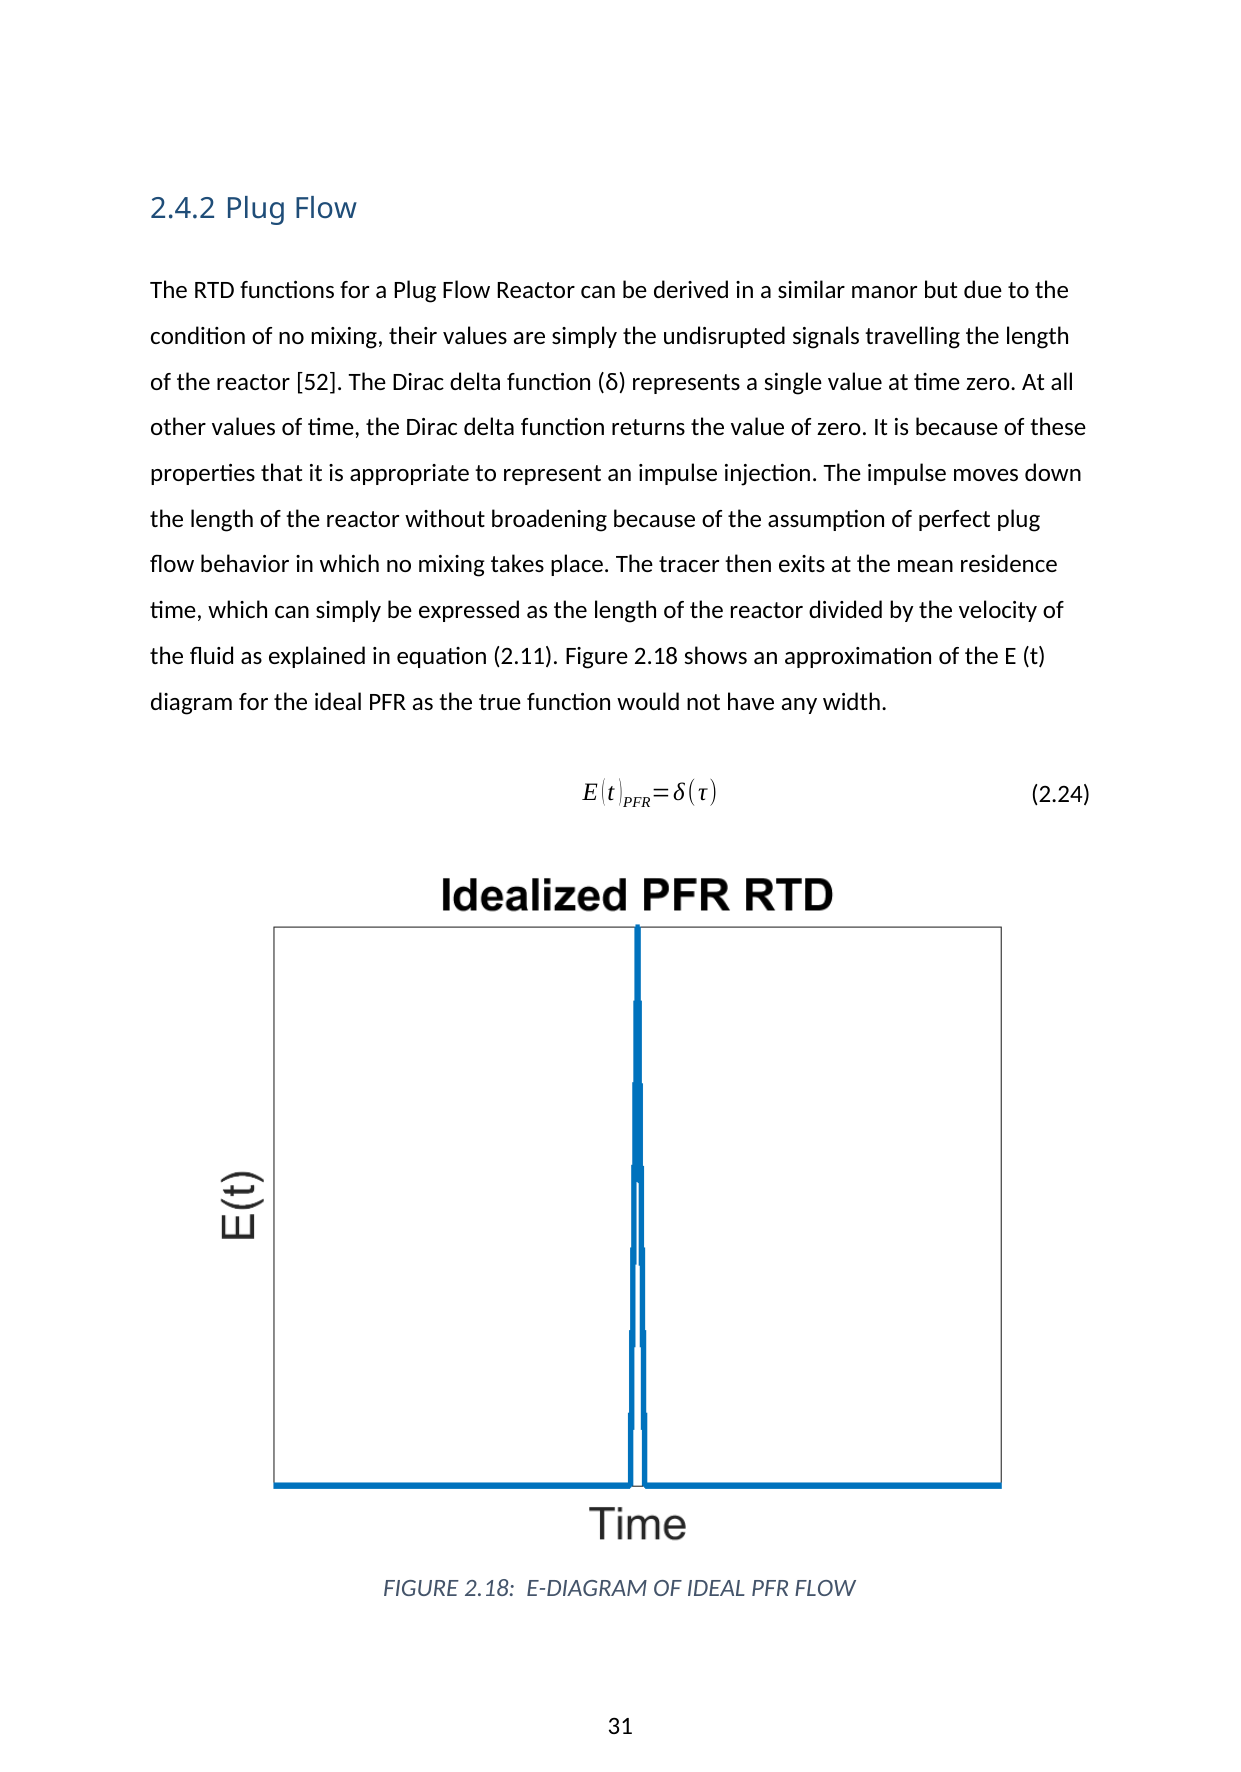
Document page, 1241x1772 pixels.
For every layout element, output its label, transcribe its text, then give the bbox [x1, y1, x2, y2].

picture [151, 859, 1091, 1563]
text (2.24) [150, 777, 1090, 810]
subtitle 2.4.2 Plug Flow [150, 188, 1090, 227]
